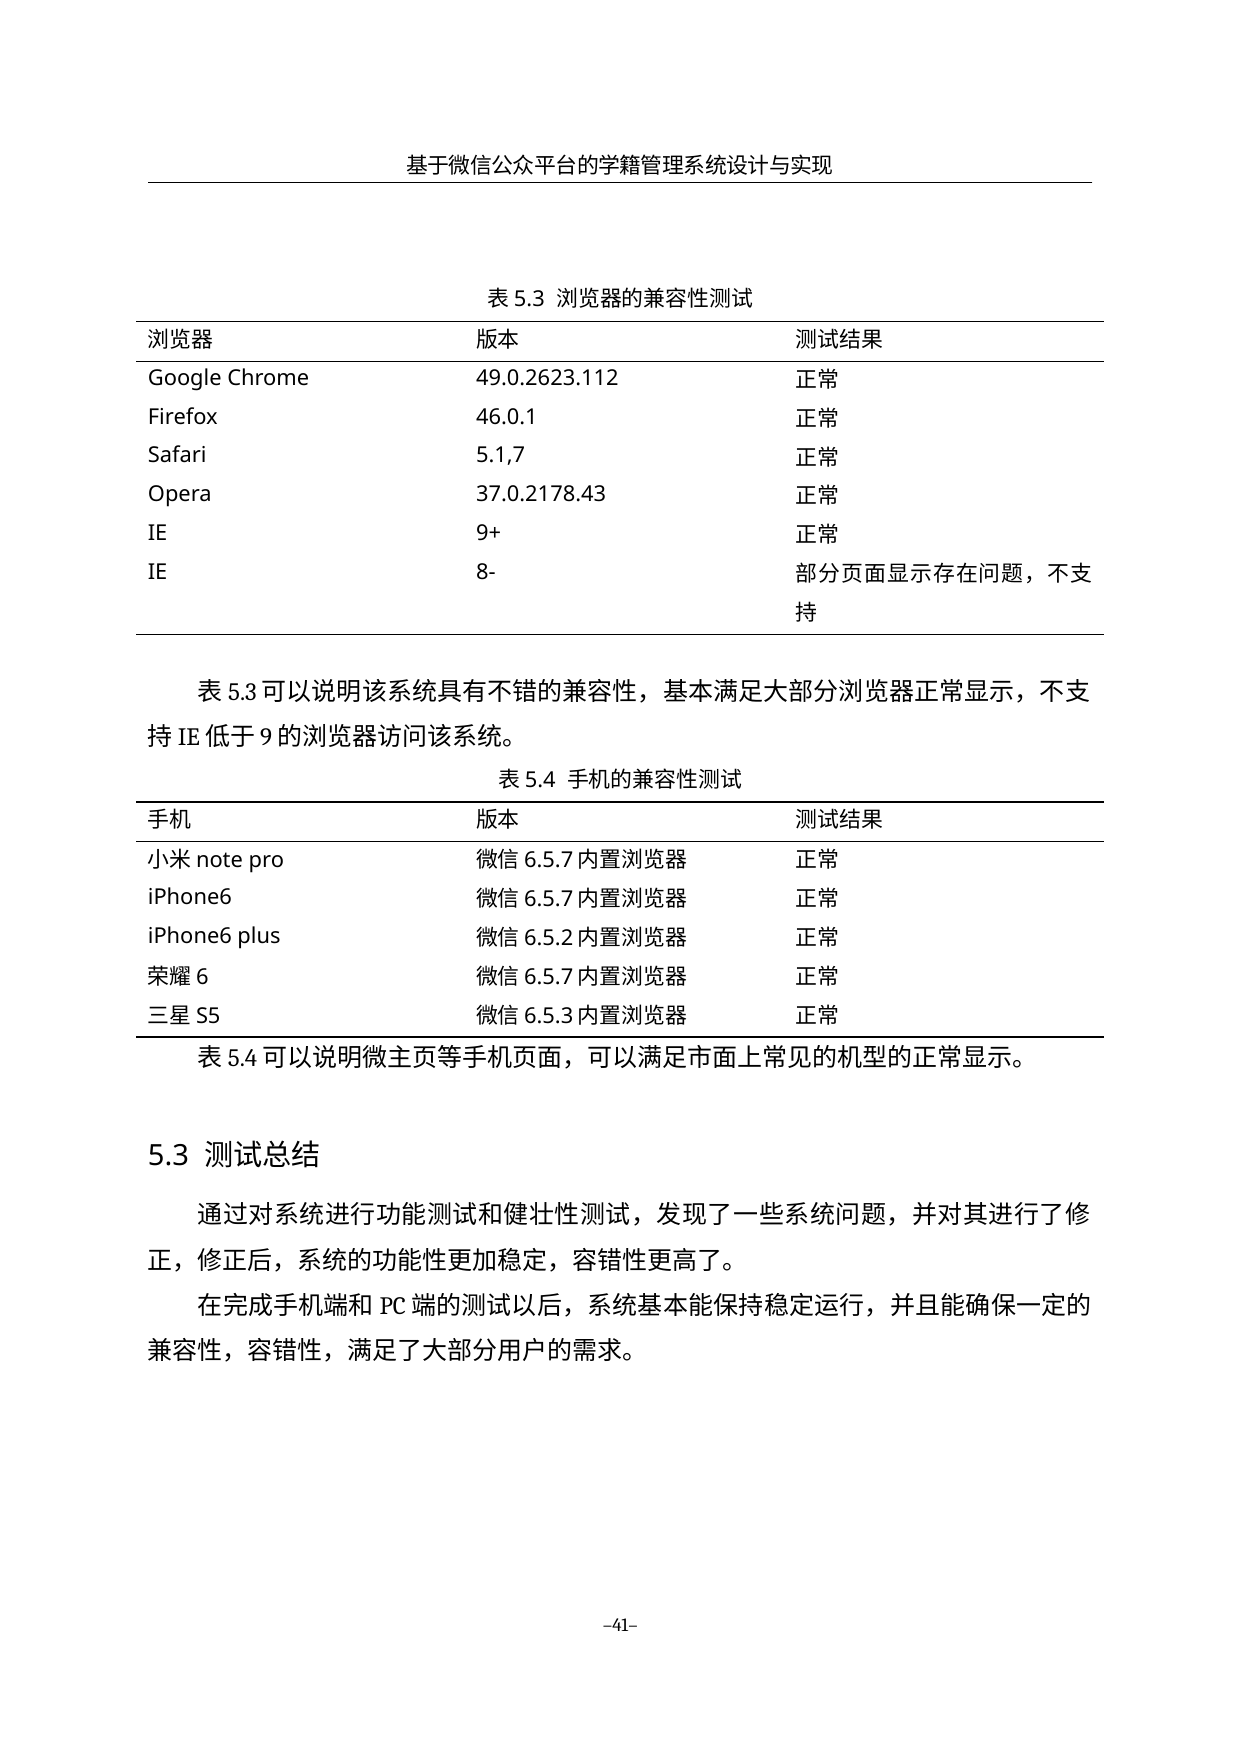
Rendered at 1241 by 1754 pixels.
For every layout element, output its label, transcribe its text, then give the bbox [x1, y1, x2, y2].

table_cell Safari [136, 440, 464, 478]
subtitle 5.3 测试总结 [148, 1131, 1092, 1174]
table_cell 49.0.2623.112 [465, 362, 784, 401]
table_cell Google Chrome [136, 362, 464, 401]
text 表5.4 手机的兼容性测试 [148, 762, 1092, 793]
text 在完成手机端和PC端的测试以后，系统基本能保持稳定运行，并且能确保一定的兼容性，容错性，满足了大部分用户的需求。 [148, 1285, 1092, 1367]
table_cell 正常 [784, 401, 1104, 439]
table_cell 正常 [784, 920, 1104, 959]
table_cell IE [136, 556, 464, 634]
text 表5.3可以说明该系统具有不错的兼容性，基本满足大部分浏览器正常显示，不支持IE低于9的浏览器访问该系统。 [148, 671, 1092, 753]
table_cell 微信6.5.7内置浏览器 [465, 959, 784, 998]
table_cell 正常 [784, 842, 1104, 881]
table_cell 5.1,7 [465, 440, 784, 478]
table_cell 正常 [784, 959, 1104, 998]
table_cell 正常 [784, 517, 1104, 556]
table_cell IE [136, 517, 464, 556]
table_cell 三星S5 [136, 998, 464, 1036]
table_cell 9+ [465, 517, 784, 556]
table_cell 微信6.5.7内置浏览器 [465, 842, 784, 881]
table_cell 正常 [784, 478, 1104, 517]
table_header 版本 [465, 803, 784, 841]
table_cell 微信6.5.2内置浏览器 [465, 920, 784, 959]
table_cell 46.0.1 [465, 401, 784, 439]
table_header 版本 [465, 322, 784, 361]
table_cell Opera [136, 478, 464, 517]
table_cell Firefox [136, 401, 464, 439]
table_header 测试结果 [784, 803, 1104, 841]
table_cell 8- [465, 556, 784, 634]
table_cell 正常 [784, 998, 1104, 1036]
table_cell 荣耀6 [136, 959, 464, 998]
table_cell iPhone6 [136, 881, 464, 920]
table_cell 微信6.5.7内置浏览器 [465, 881, 784, 920]
text 表5.3 浏览器的兼容性测试 [148, 281, 1092, 313]
table_cell 37.0.2178.43 [465, 478, 784, 517]
table_header 浏览器 [136, 322, 464, 361]
table_cell 正常 [784, 362, 1104, 401]
table_header 测试结果 [784, 322, 1104, 361]
table_cell 正常 [784, 881, 1104, 920]
table_cell 正常 [784, 440, 1104, 478]
table_cell 部分页面显示存在问题，不支持 [784, 556, 1104, 634]
text 表5.4可以说明微主页等手机页面，可以满足市面上常见的机型的正常显示。 [148, 1038, 1092, 1074]
table_header 手机 [136, 803, 464, 841]
table_cell 微信6.5.3内置浏览器 [465, 998, 784, 1036]
table_cell 小米note pro [136, 842, 464, 881]
table_cell iPhone6 plus [136, 920, 464, 959]
text 通过对系统进行功能测试和健壮性测试，发现了一些系统问题，并对其进行了修正，修正后，系统的功能性更加稳定，容错性更高了。 [148, 1195, 1092, 1276]
